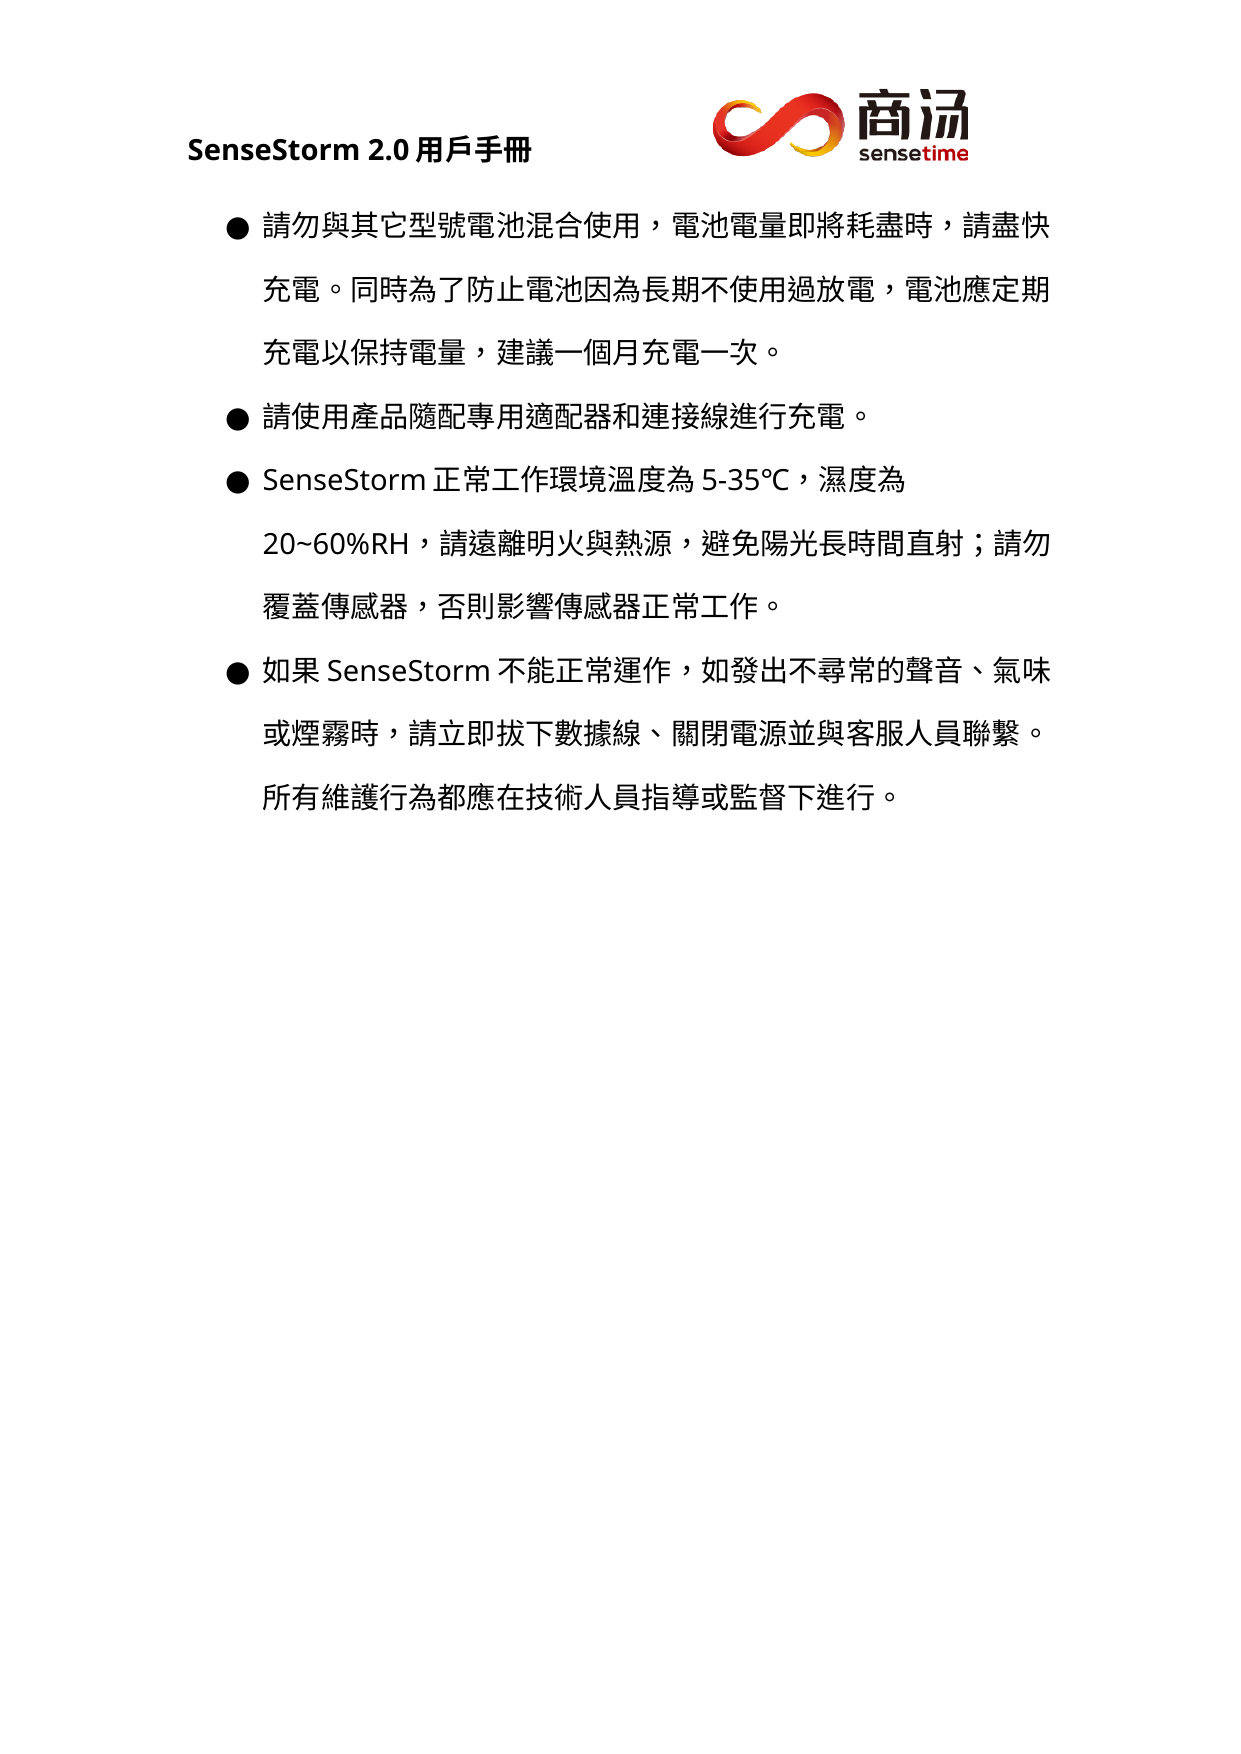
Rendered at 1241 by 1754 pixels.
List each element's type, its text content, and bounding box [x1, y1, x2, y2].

list SenseStorm正常工作環境溫度為5-35℃，濕度為20~60%RH，請遠離明火與熱源，避免陽光長時間直射；請勿覆蓋傳感器，否則影響傳感器正常工作。 [225, 457, 1053, 626]
list 如果SenseStorm不能正常運作，如發出不尋常的聲音、氣味或煙霧時，請立即拔下數據線、關閉電源並與客服人員聯繫。所有維護行為都應在技術人員指導或監督下進行。 [225, 647, 1053, 816]
list 請勿與其它型號電池混合使用，電池電量即將耗盡時，請盡快充電。同時為了防止電池因為長期不使用過放電，電池應定期充電以保持電量，建議一個月充電一次。 [225, 203, 1053, 372]
picture [712, 88, 968, 161]
list 請使用產品隨配專用適配器和連接線進行充電。 [225, 393, 1053, 436]
